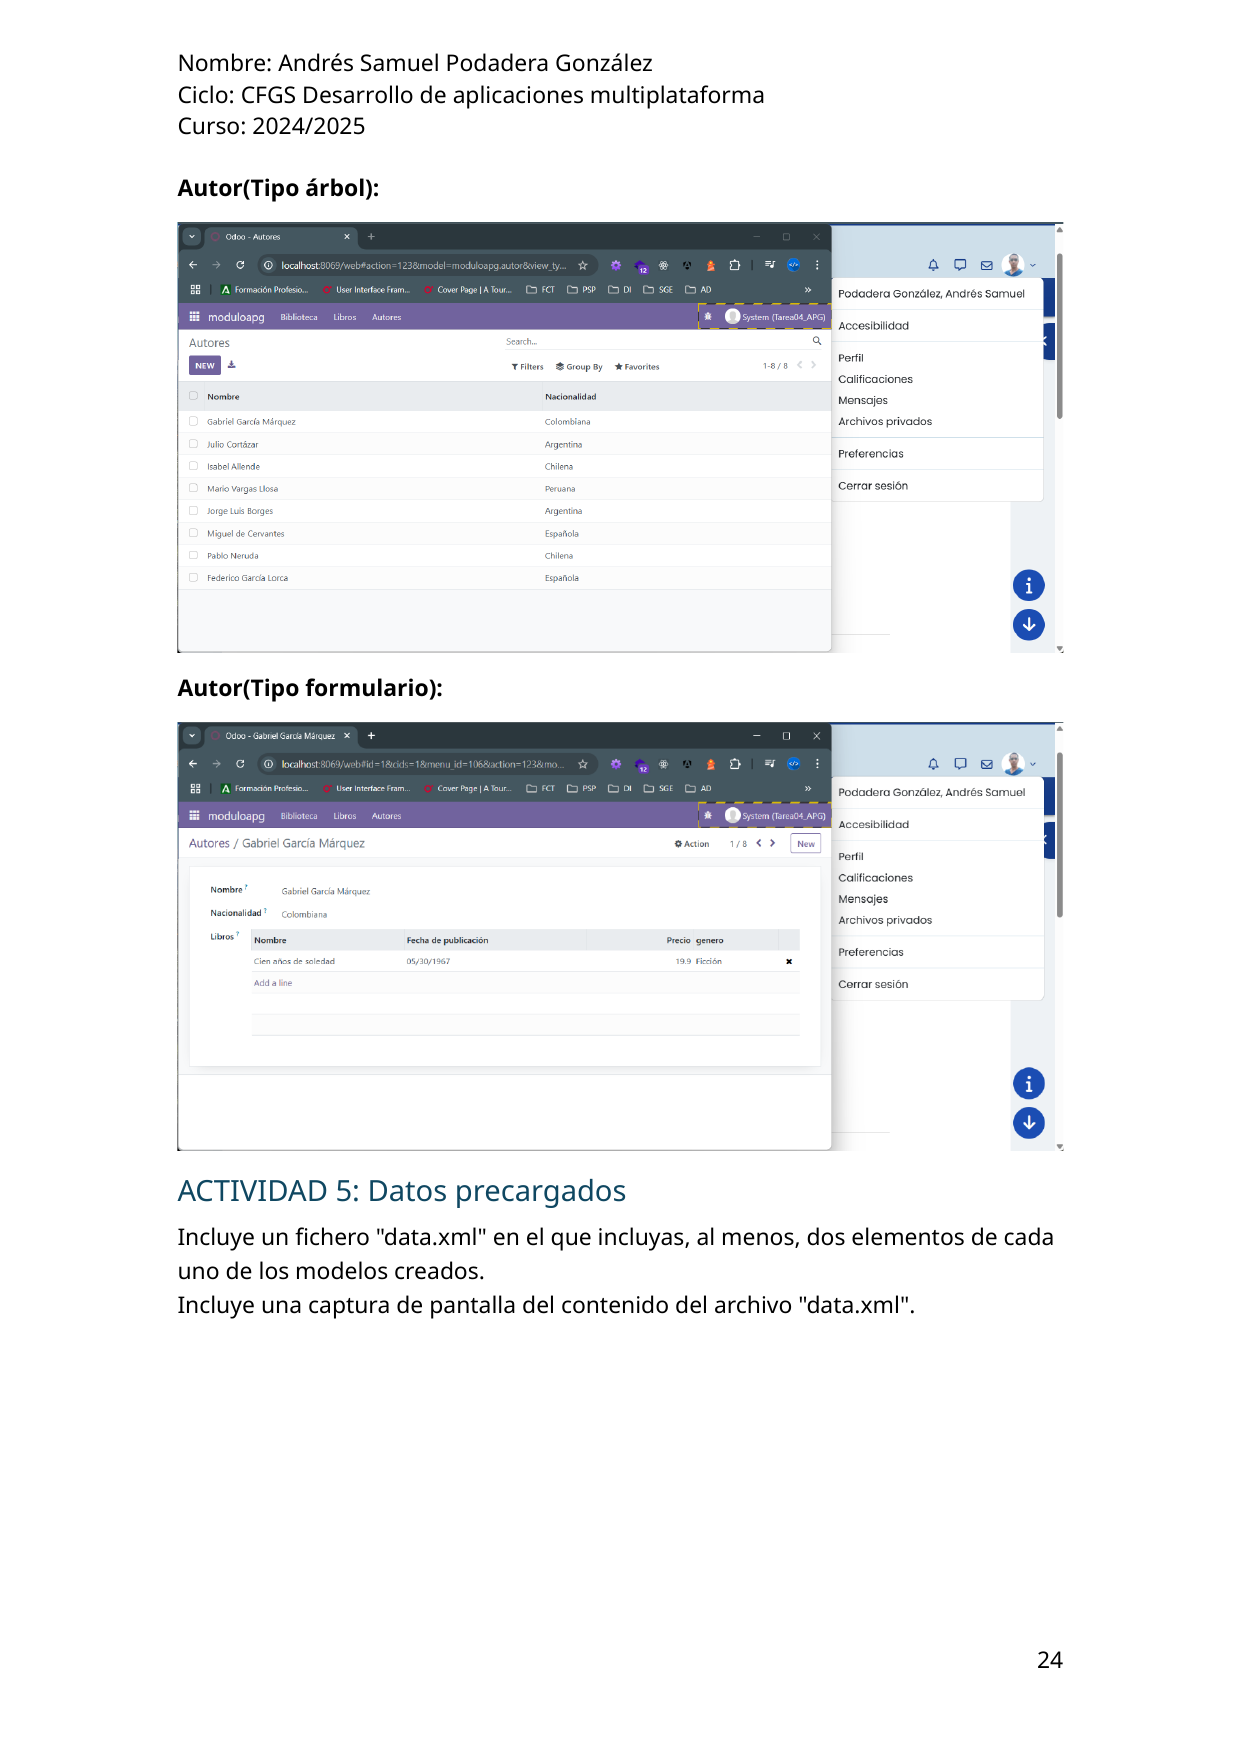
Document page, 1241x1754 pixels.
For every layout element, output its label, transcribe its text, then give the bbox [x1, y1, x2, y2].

text Incluye un fichero "data.xml" en el que incluyas, al menos, dos elementos de cada uno de los modelos creados. Incluye una captura de pantalla del contenido del archivo "data.xml". [177, 1221, 1063, 1320]
text Autor(Tipo formulario): [177, 672, 1063, 703]
subtitle ACTIVIDAD 5: Datos precargados [177, 1170, 1063, 1210]
picture [177, 222, 1064, 653]
picture [177, 722, 1064, 1151]
text Autor(Tipo árbol): [177, 172, 1063, 203]
